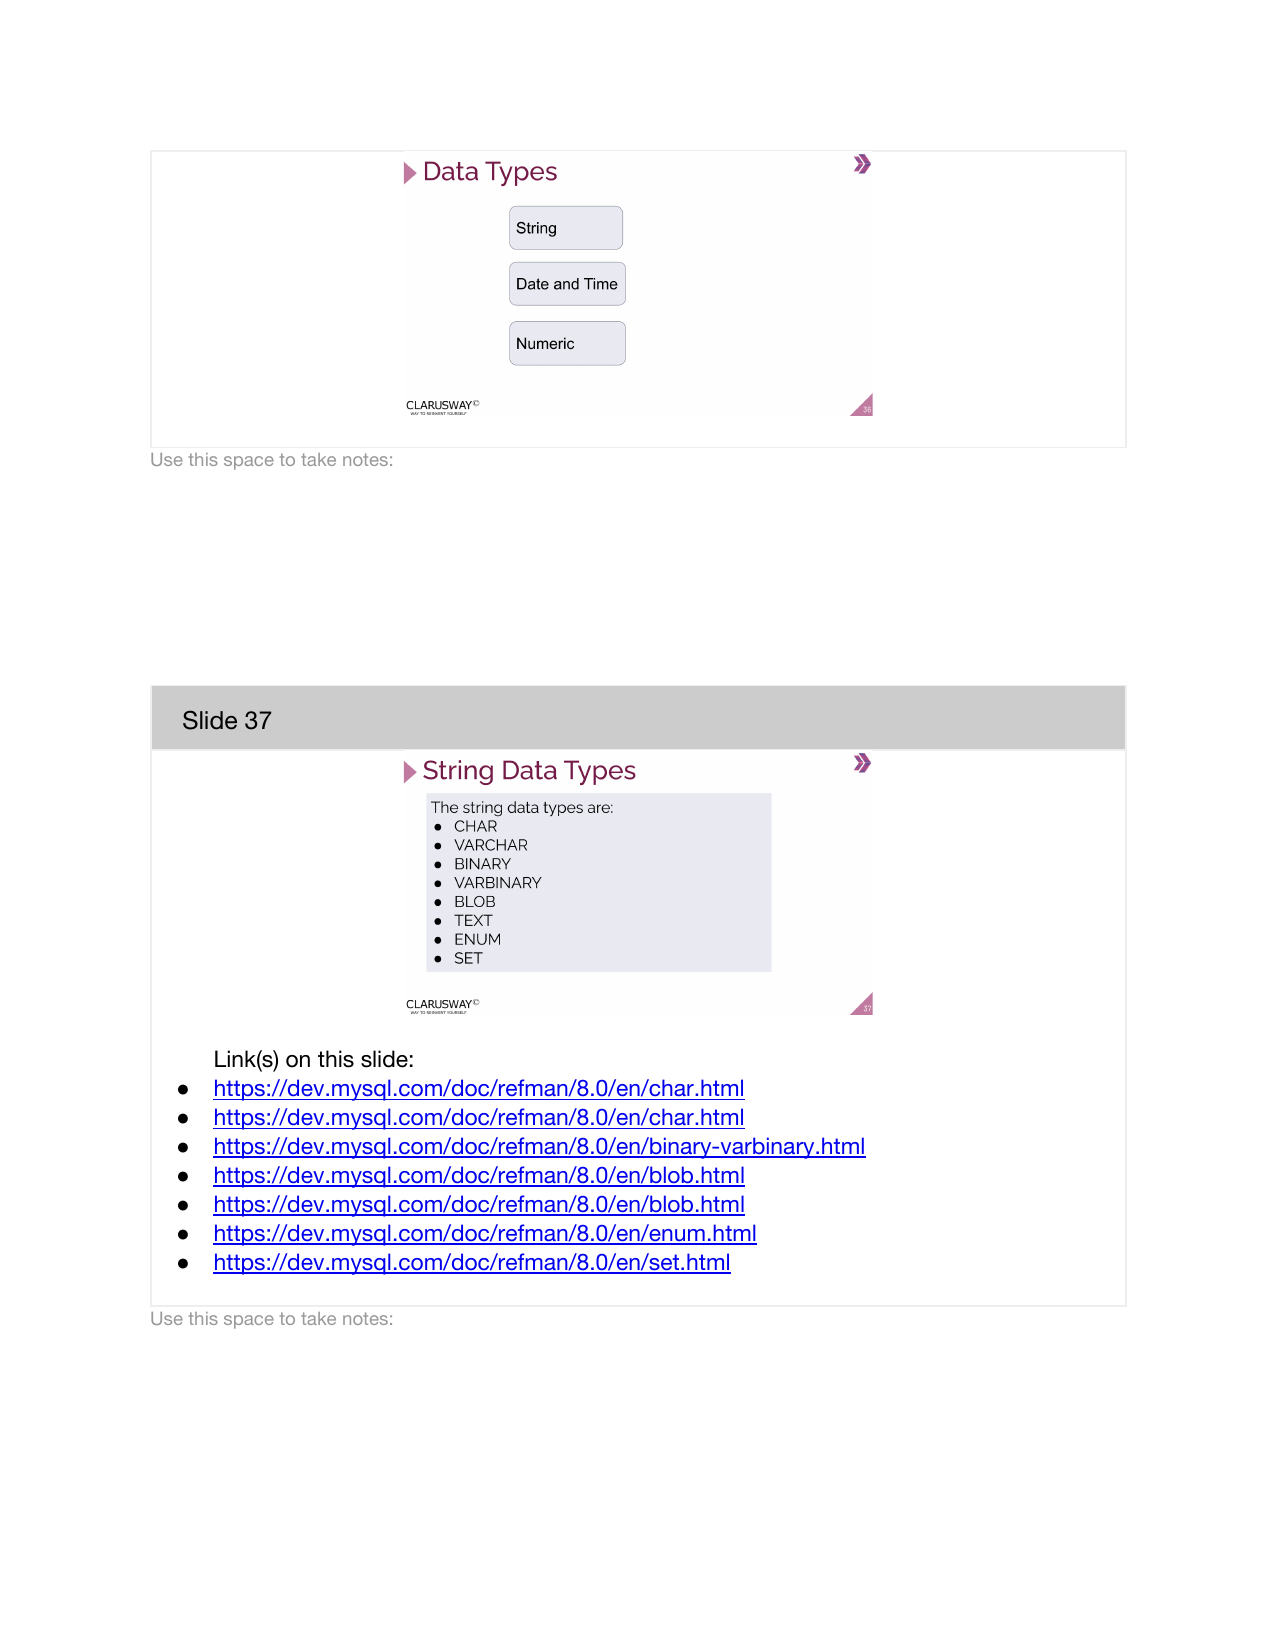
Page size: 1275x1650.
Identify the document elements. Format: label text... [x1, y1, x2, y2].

text Use this space to take notes: [150, 448, 1125, 472]
picture [403, 750, 873, 1015]
picture [403, 151, 873, 416]
table_header Slide 37 [152, 686, 1125, 749]
table_cell [152, 152, 1125, 447]
text Use this space to take notes: [150, 1307, 1125, 1331]
table_cell Link(s) on this slide: https://dev.mysql.com/doc/refman/8.0/en/char.html https://dev.mysql.com/doc/refman/8.0/en/char.html https://dev.mysql.com/doc/refman/8.0/en/binary-varbinary.html https://dev.mysql.com/doc/refman/8.0/en/blob.html https://dev.mysql.com/doc/refman/8.0/en/blob.html https://dev.mysql.com/doc/refman/8.0/en/enum.html https://dev.mysql.com/doc/refman/8.0/en/set.html [152, 751, 1125, 1305]
